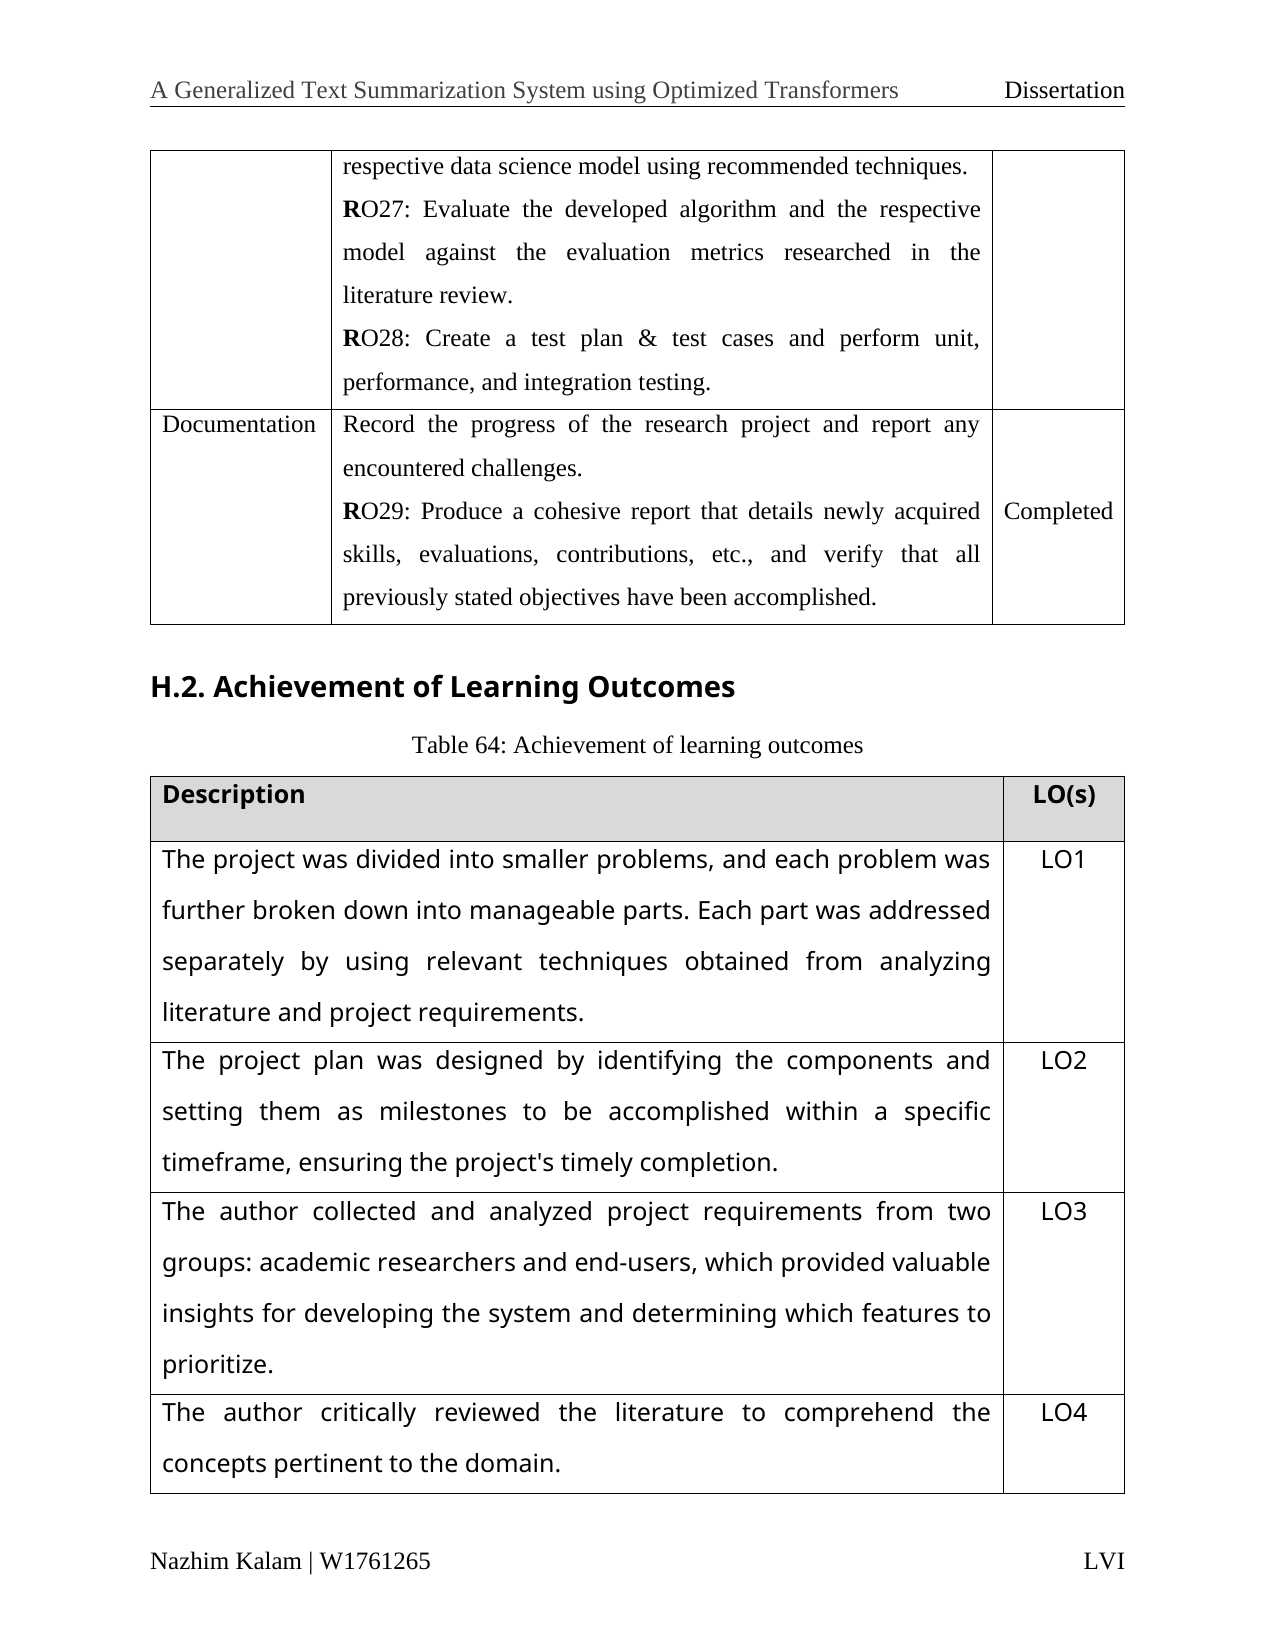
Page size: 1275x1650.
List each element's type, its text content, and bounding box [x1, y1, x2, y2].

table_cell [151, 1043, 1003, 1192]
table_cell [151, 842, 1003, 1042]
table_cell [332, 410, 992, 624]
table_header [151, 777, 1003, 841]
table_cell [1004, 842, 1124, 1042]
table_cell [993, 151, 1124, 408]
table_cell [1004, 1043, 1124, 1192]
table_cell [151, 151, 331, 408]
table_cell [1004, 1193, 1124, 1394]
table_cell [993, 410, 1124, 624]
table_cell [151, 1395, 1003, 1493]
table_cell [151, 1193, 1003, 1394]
subtitle H.2. Achievement of Learning Outcomes [150, 667, 1125, 706]
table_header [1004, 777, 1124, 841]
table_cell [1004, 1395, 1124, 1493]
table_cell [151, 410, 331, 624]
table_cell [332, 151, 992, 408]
